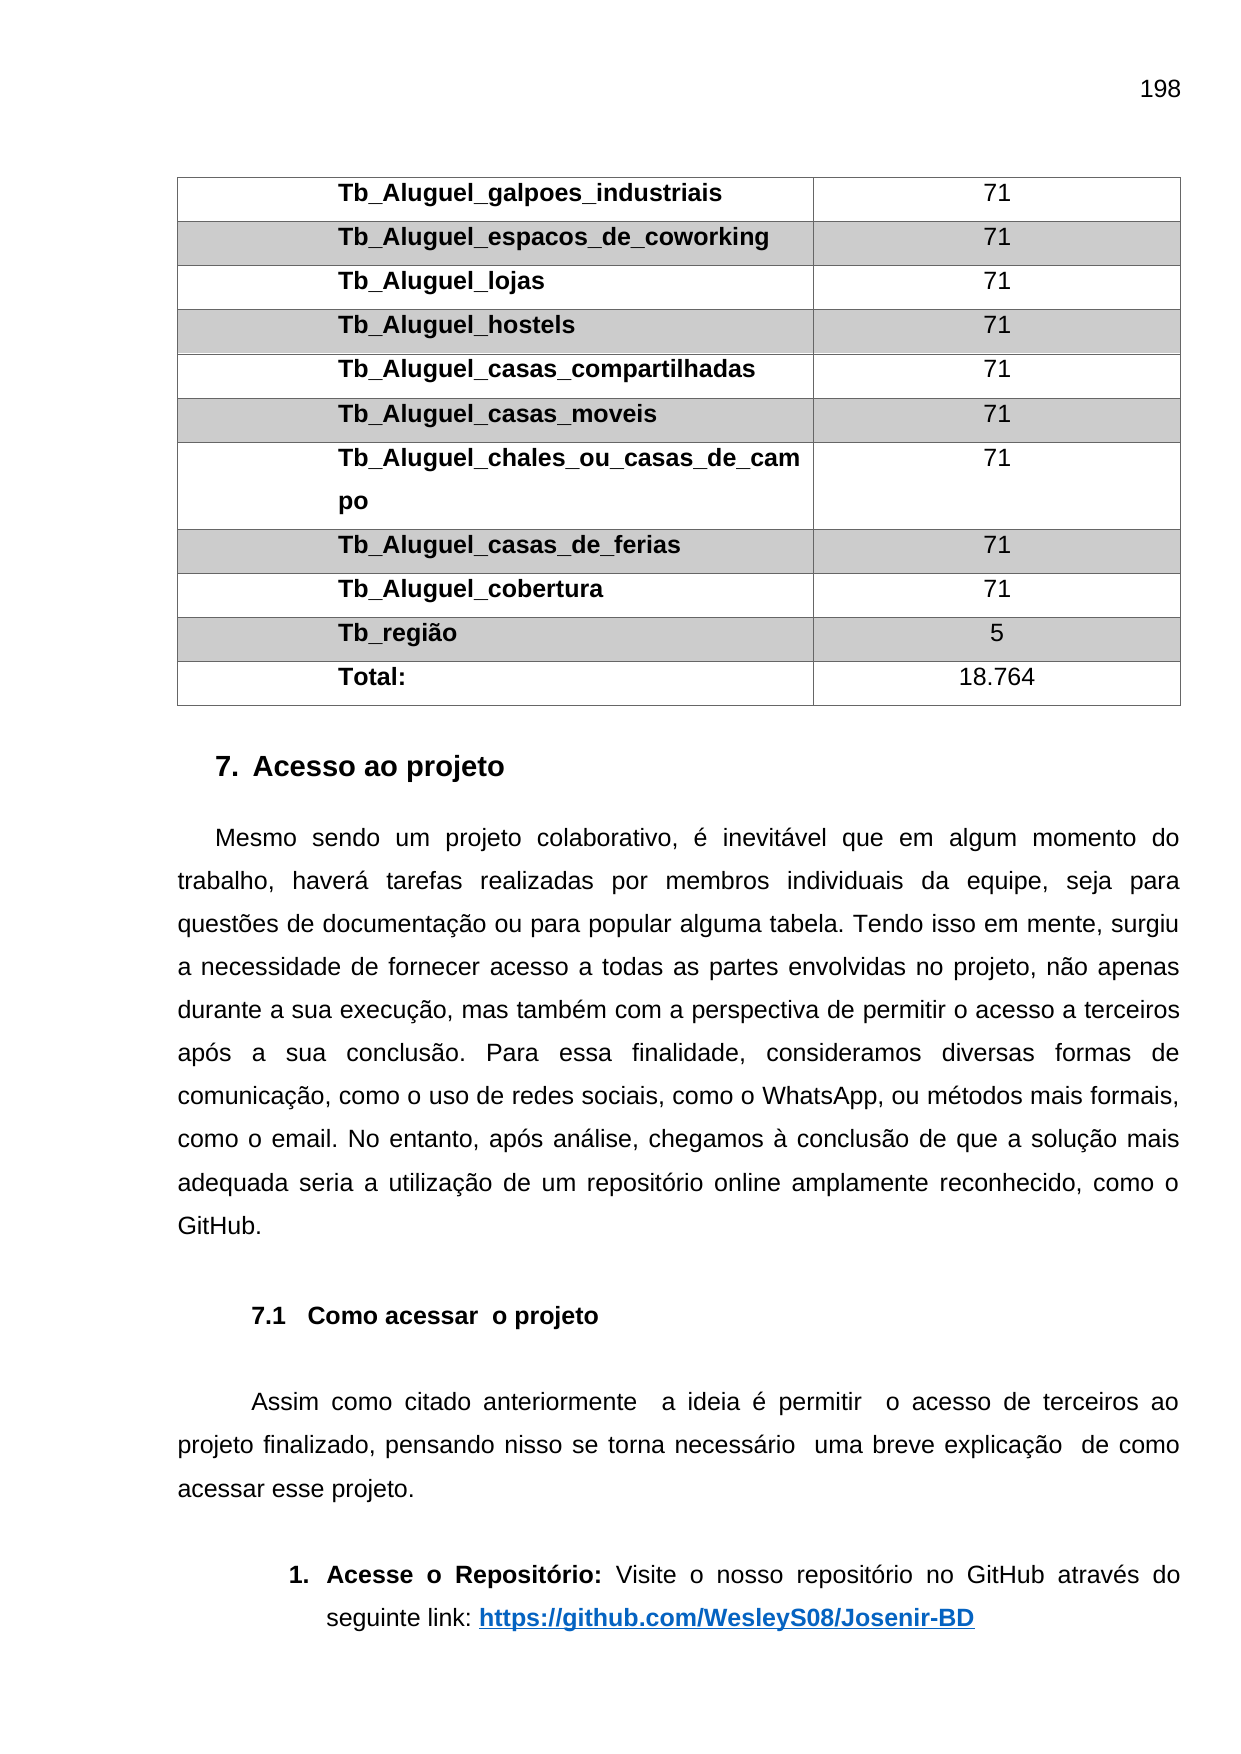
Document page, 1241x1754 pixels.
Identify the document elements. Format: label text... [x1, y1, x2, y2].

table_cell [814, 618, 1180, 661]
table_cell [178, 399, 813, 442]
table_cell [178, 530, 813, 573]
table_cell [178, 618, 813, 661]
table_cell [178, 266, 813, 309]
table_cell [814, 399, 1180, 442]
text Assim como citado anteriormente a ideia é permitir o acesso de terceiros ao projeto finalizado, pensando nisso se torna necessário uma breve explicação de como acessar esse projeto. [177, 1387, 1181, 1502]
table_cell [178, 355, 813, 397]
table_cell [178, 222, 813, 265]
list Como acessar o projeto [251, 1301, 1181, 1330]
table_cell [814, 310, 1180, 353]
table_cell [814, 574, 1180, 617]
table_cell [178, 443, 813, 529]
list Acesse o Repositório: Visite o nosso repositório no GitHub através do seguinte link: https://github.com/WesleyS08/Josenir-BD [288, 1560, 1181, 1632]
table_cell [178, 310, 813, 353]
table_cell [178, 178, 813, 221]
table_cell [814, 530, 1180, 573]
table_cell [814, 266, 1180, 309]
text Mesmo sendo um projeto colaborativo, é inevitável que em algum momento do trabalho, haverá tarefas realizadas por membros individuais da equipe, seja para questões de documentação ou para popular alguma tabela. Tendo isso em mente, surgiu a necessidade de fornecer acesso a todas as partes envolvidas no projeto, não apenas durante a sua execução, mas também com a perspectiva de permitir o acesso a terceiros após a sua conclusão. Para essa finalidade, consideramos diversas formas de comunicação, como o uso de redes sociais, como o WhatsApp, ou métodos mais formais, como o email. No entanto, após análise, chegamos à conclusão de que a solução mais adequada seria a utilização de um repositório online amplamente reconhecido, como o GitHub. [177, 822, 1181, 1239]
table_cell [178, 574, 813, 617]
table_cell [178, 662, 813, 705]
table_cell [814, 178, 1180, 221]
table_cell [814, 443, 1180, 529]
list Acesso ao projeto [215, 749, 1181, 783]
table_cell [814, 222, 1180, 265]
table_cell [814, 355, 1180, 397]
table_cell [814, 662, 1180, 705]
